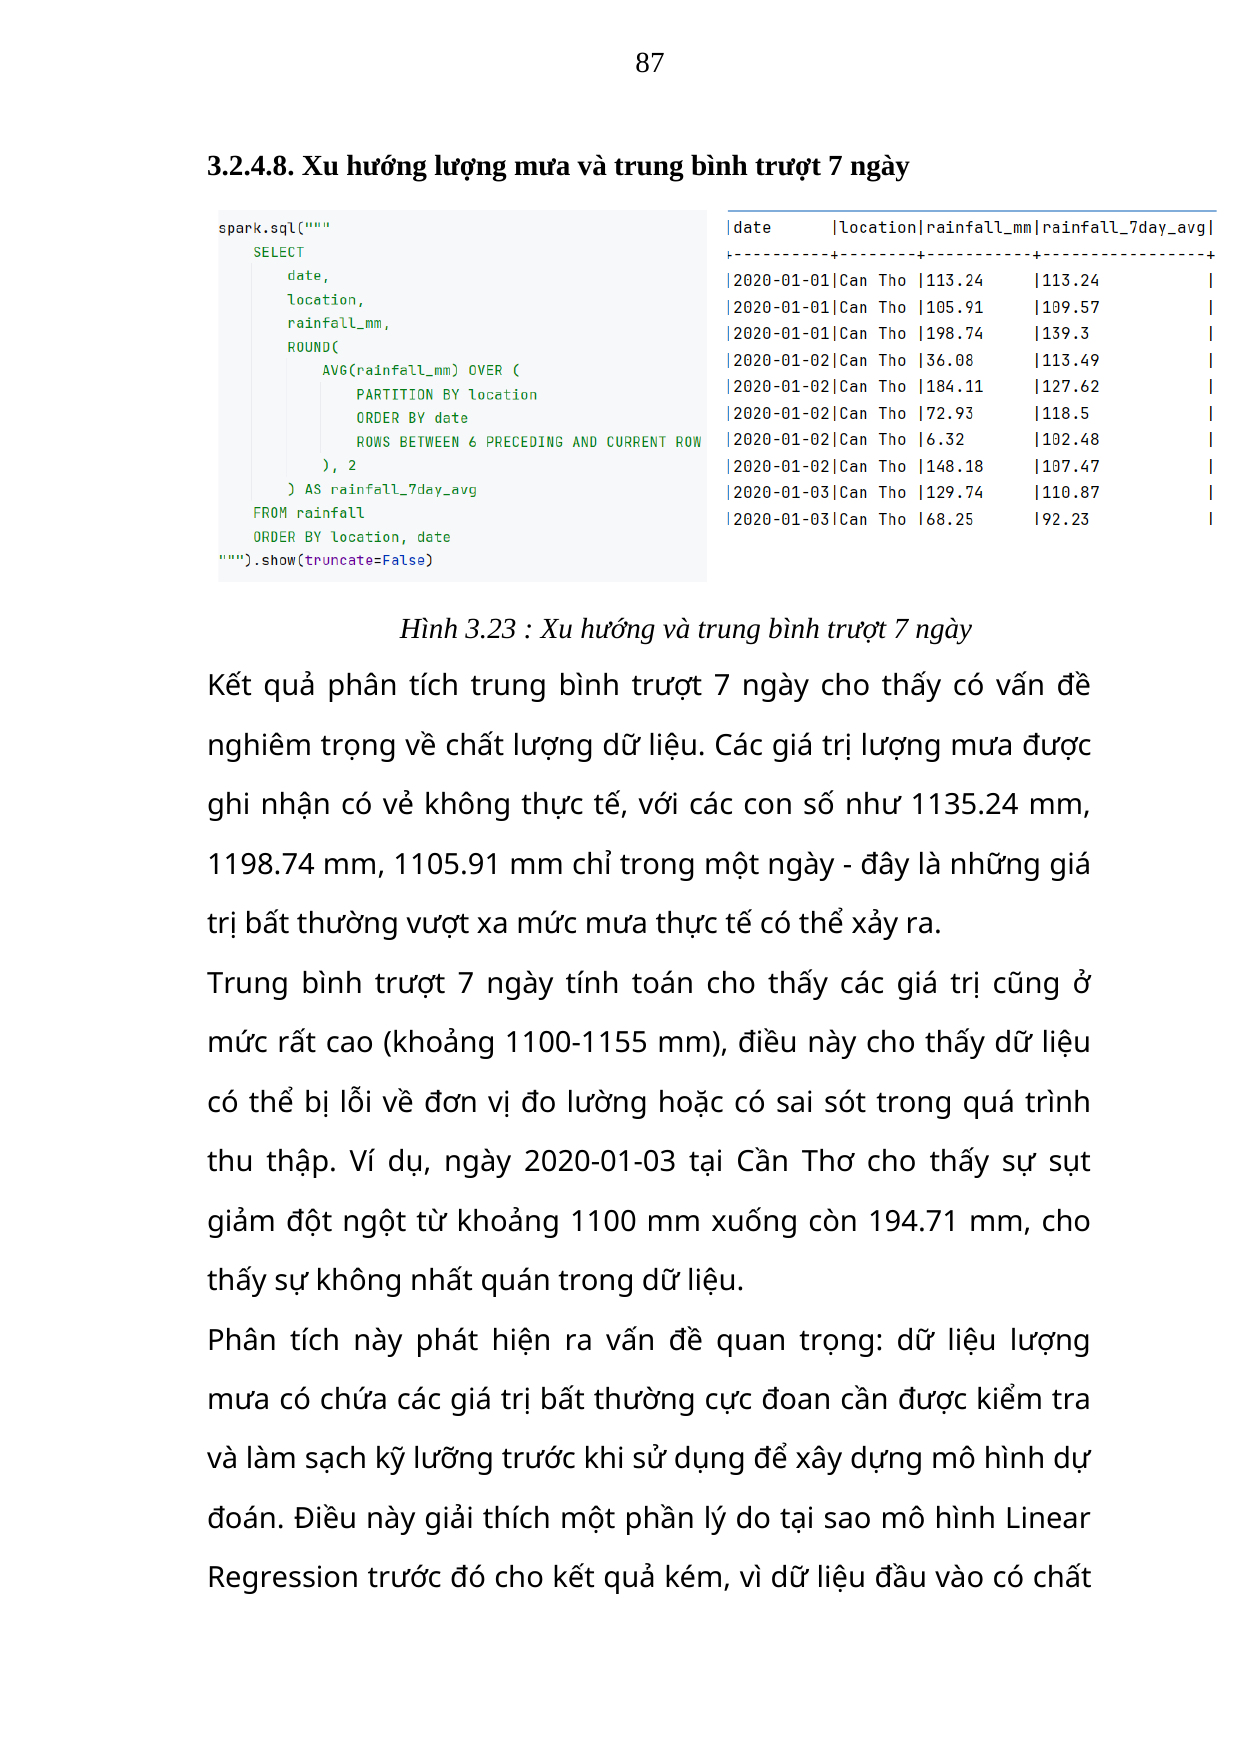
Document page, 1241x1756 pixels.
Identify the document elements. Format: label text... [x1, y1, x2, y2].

text Kết quả phân tích trung bình trượt 7 ngày cho thấy có vấn đề nghiêm trọng về chất lượng dữ liệu. Các giá trị lượng mưa được ghi nhận có vẻ không thực tế, với các con số như 1135.24 mm, 1198.74 mm, 1105.91 mm chỉ trong một ngày - đây là những giá trị bất thường vượt xa mức mưa thực tế có thể xảy ra. [207, 664, 1092, 942]
text Trung bình trượt 7 ngày tính toán cho thấy các giá trị cũng ở mức rất cao (khoảng 1100-1155 mm), điều này cho thấy dữ liệu có thể bị lỗi về đơn vị đo lường hoặc có sai sót trong quá trình thu thập. Ví dụ, ngày 2020-01-03 tại Cần Thơ cho thấy sự sụt giảm đột ngột từ khoảng 1100 mm xuống còn 194.71 mm, cho thấy sự không nhất quán trong dữ liệu. [207, 962, 1092, 1299]
subtitle 3.2.4.8. Xu hướng lượng mưa và trung bình trượt 7 ngày [207, 148, 1092, 181]
picture [218, 210, 707, 582]
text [207, 1319, 1092, 1596]
table_header [209, 200, 716, 609]
table_header [719, 200, 1226, 609]
text Hình 3.23 : Xu hướng và trung bình trượt 7 ngày [207, 611, 1092, 645]
picture [727, 210, 1217, 536]
